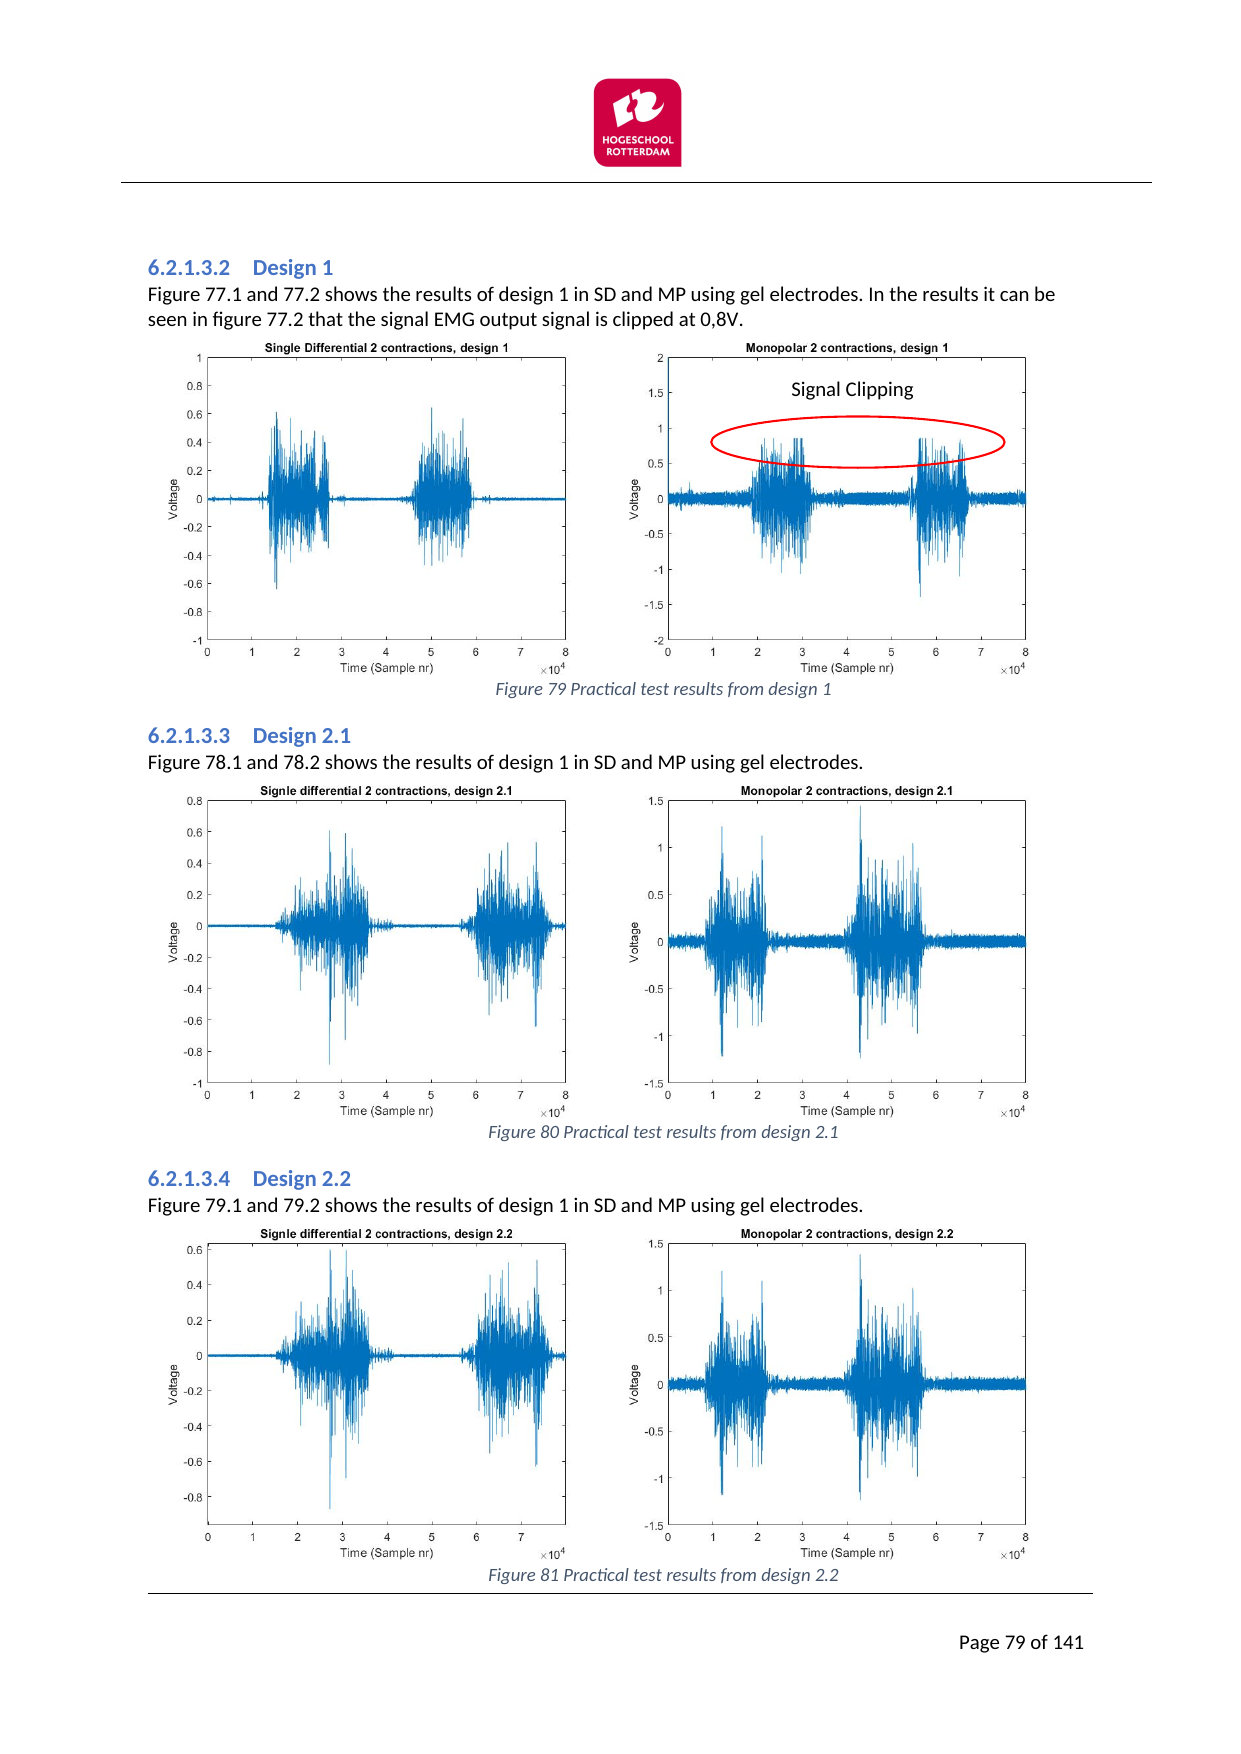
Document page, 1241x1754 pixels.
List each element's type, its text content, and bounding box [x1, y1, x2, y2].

text Figure 81 Practical test results from design 2.2 [236, 1563, 1093, 1586]
picture [147, 332, 1069, 678]
picture [147, 1217, 1069, 1563]
picture [147, 774, 1069, 1121]
text Figure 78.1 and 78.2 shows the results of design 1 in SD and MP using gel electrodes. [148, 749, 1093, 775]
text Figure 80 Practical test results from design 2.1 [236, 1120, 1093, 1143]
text Figure 79.1 and 79.2 shows the results of design 1 in SD and MP using gel electrodes. [148, 1192, 1093, 1217]
subtitle Design 1 [148, 253, 1093, 281]
subtitle Design 2.1 [148, 721, 1093, 749]
picture [590, 73, 685, 173]
text Figure 79 Practical test results from design 1 [236, 677, 1093, 700]
text Figure 77.1 and 77.2 shows the results of design 1 in SD and MP using gel electrodes. In the results it can be seen in figure 77.2 that the signal EMG output signal is clipped at 0,8V. [148, 281, 1093, 332]
subtitle Design 2.2 [148, 1164, 1093, 1192]
